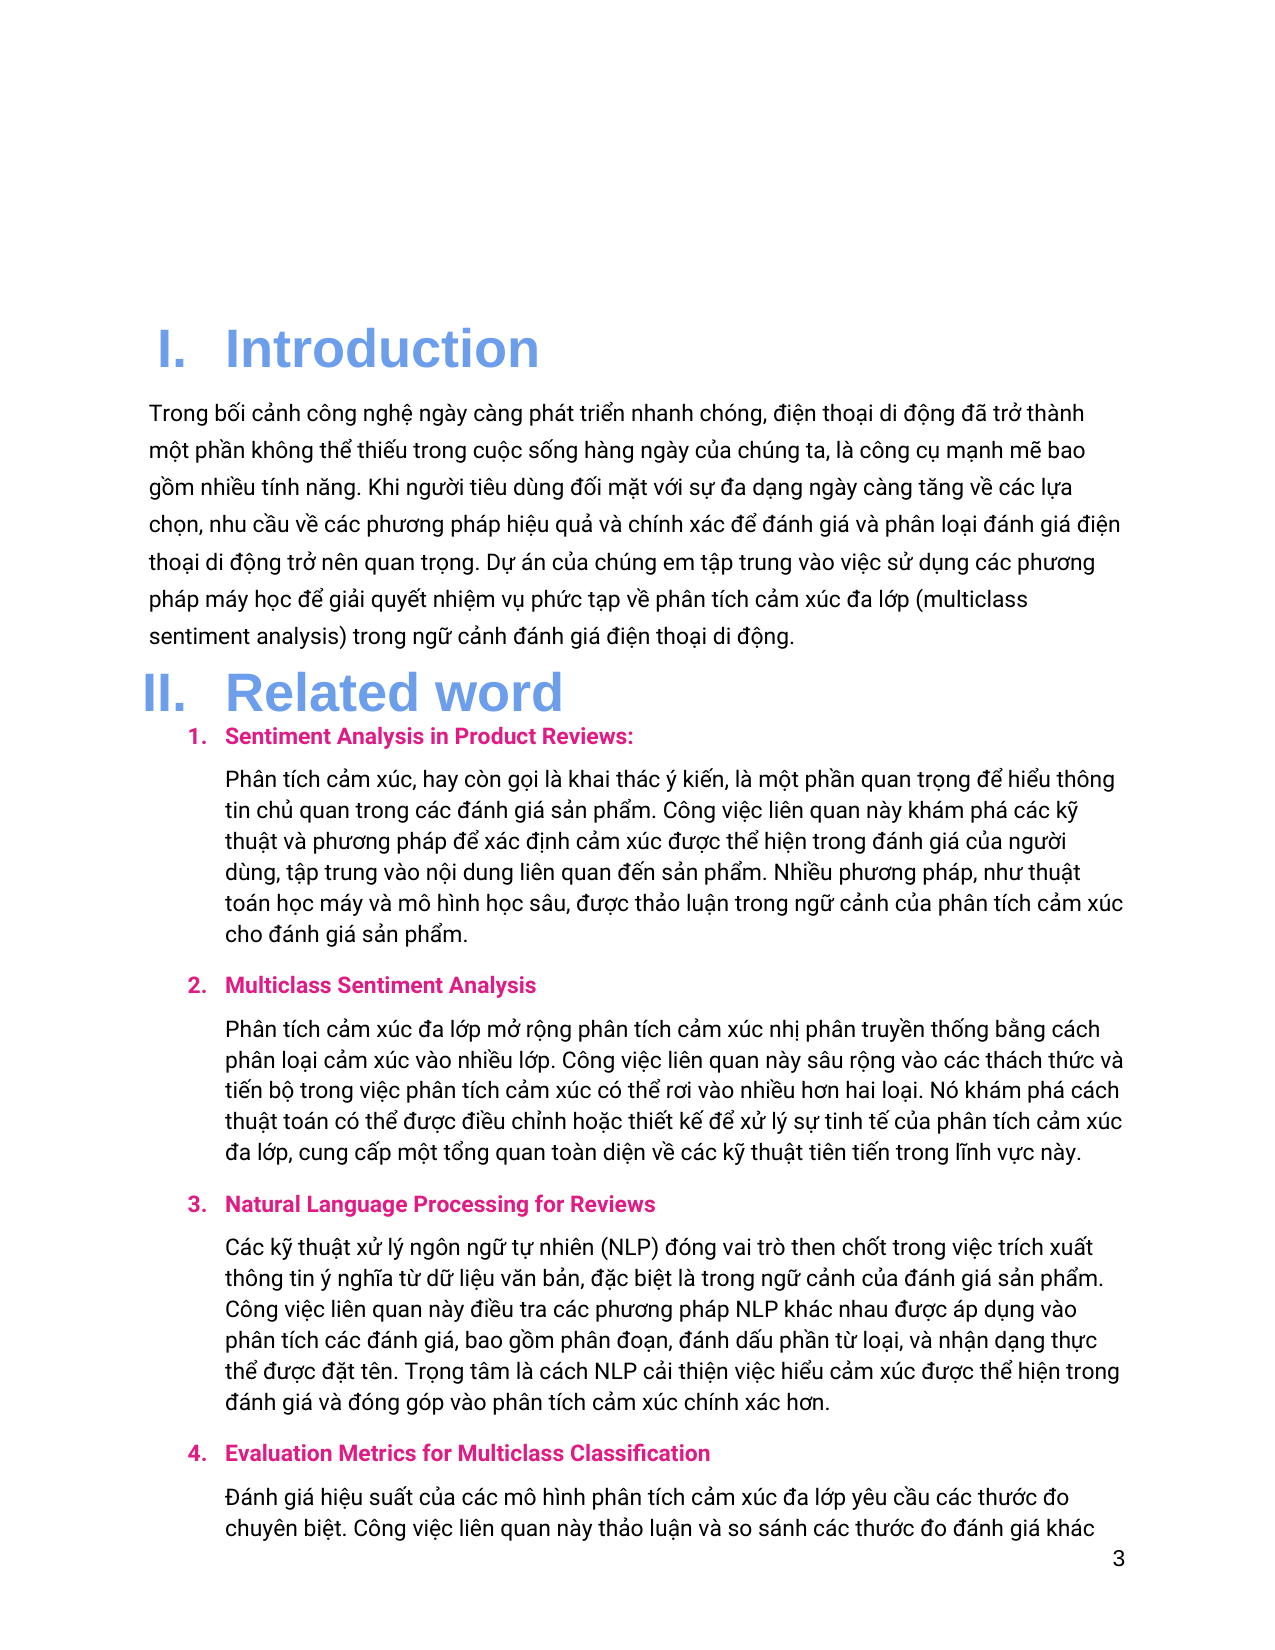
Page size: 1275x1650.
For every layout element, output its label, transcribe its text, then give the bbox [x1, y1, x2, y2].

subtitle Natural Language Processing for Reviews [187, 1191, 1125, 1218]
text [225, 1484, 1125, 1542]
text Trong bối cảnh công nghệ ngày càng phát triển nhanh chóng, điện thoại di động đã trở thành một phần không thể thiếu trong cuộc sống hàng ngày của chúng ta, là công cụ mạnh mẽ bao gồm nhiều tính năng. Khi người tiêu dùng đối mặt với sự đa dạng ngày càng tăng về các lựa chọn, nhu cầu về các phương pháp hiệu quả và chính xác để đánh giá và phân loại đánh giá điện thoại di động trở nên quan trọng. Dự án của chúng em tập trung vào việc sử dụng các phương pháp máy học để giải quyết nhiệm vụ phức tạp về phân tích cảm xúc đa lớp (multiclass sentiment analysis) trong ngữ cảnh đánh giá điện thoại di động. [148, 400, 1125, 650]
text Phân tích cảm xúc, hay còn gọi là khai thác ý kiến, là một phần quan trọng để hiểu thông tin chủ quan trong các đánh giá sản phẩm. Công việc liên quan này khám phá các kỹ thuật và phương pháp để xác định cảm xúc được thể hiện trong đánh giá của người dùng, tập trung vào nội dung liên quan đến sản phẩm. Nhiều phương pháp, như thuật toán học máy và mô hình học sâu, được thảo luận trong ngữ cảnh của phân tích cảm xúc cho đánh giá sản phẩm. [225, 767, 1125, 948]
text Phân tích cảm xúc đa lớp mở rộng phân tích cảm xúc nhị phân truyền thống bằng cách phân loại cảm xúc vào nhiều lớp. Công việc liên quan này sâu rộng vào các thách thức và tiến bộ trong việc phân tích cảm xúc có thể rơi vào nhiều hơn hai loại. Nó khám phá cách thuật toán có thể được điều chỉnh hoặc thiết kế để xử lý sự tinh tế của phân tích cảm xúc đa lớp, cung cấp một tổng quan toàn diện về các kỹ thuật tiên tiến trong lĩnh vực này. [225, 1016, 1125, 1166]
text Các kỹ thuật xử lý ngôn ngữ tự nhiên (NLP) đóng vai trò then chốt trong việc trích xuất thông tin ý nghĩa từ dữ liệu văn bản, đặc biệt là trong ngữ cảnh của đánh giá sản phẩm. Công việc liên quan này điều tra các phương pháp NLP khác nhau được áp dụng vào phân tích các đánh giá, bao gồm phân đoạn, đánh dấu phần từ loại, và nhận dạng thực thể được đặt tên. Trọng tâm là cách NLP cải thiện việc hiểu cảm xúc được thể hiện trong đánh giá và đóng góp vào phân tích cảm xúc chính xác hơn. [225, 1234, 1125, 1416]
subtitle Related word [187, 661, 1125, 723]
subtitle Multiclass Sentiment Analysis [187, 972, 1125, 999]
subtitle Introduction [187, 317, 1125, 379]
subtitle Evaluation Metrics for Multiclass Classification [187, 1440, 1125, 1467]
subtitle Sentiment Analysis in Product Reviews: [187, 723, 1125, 750]
